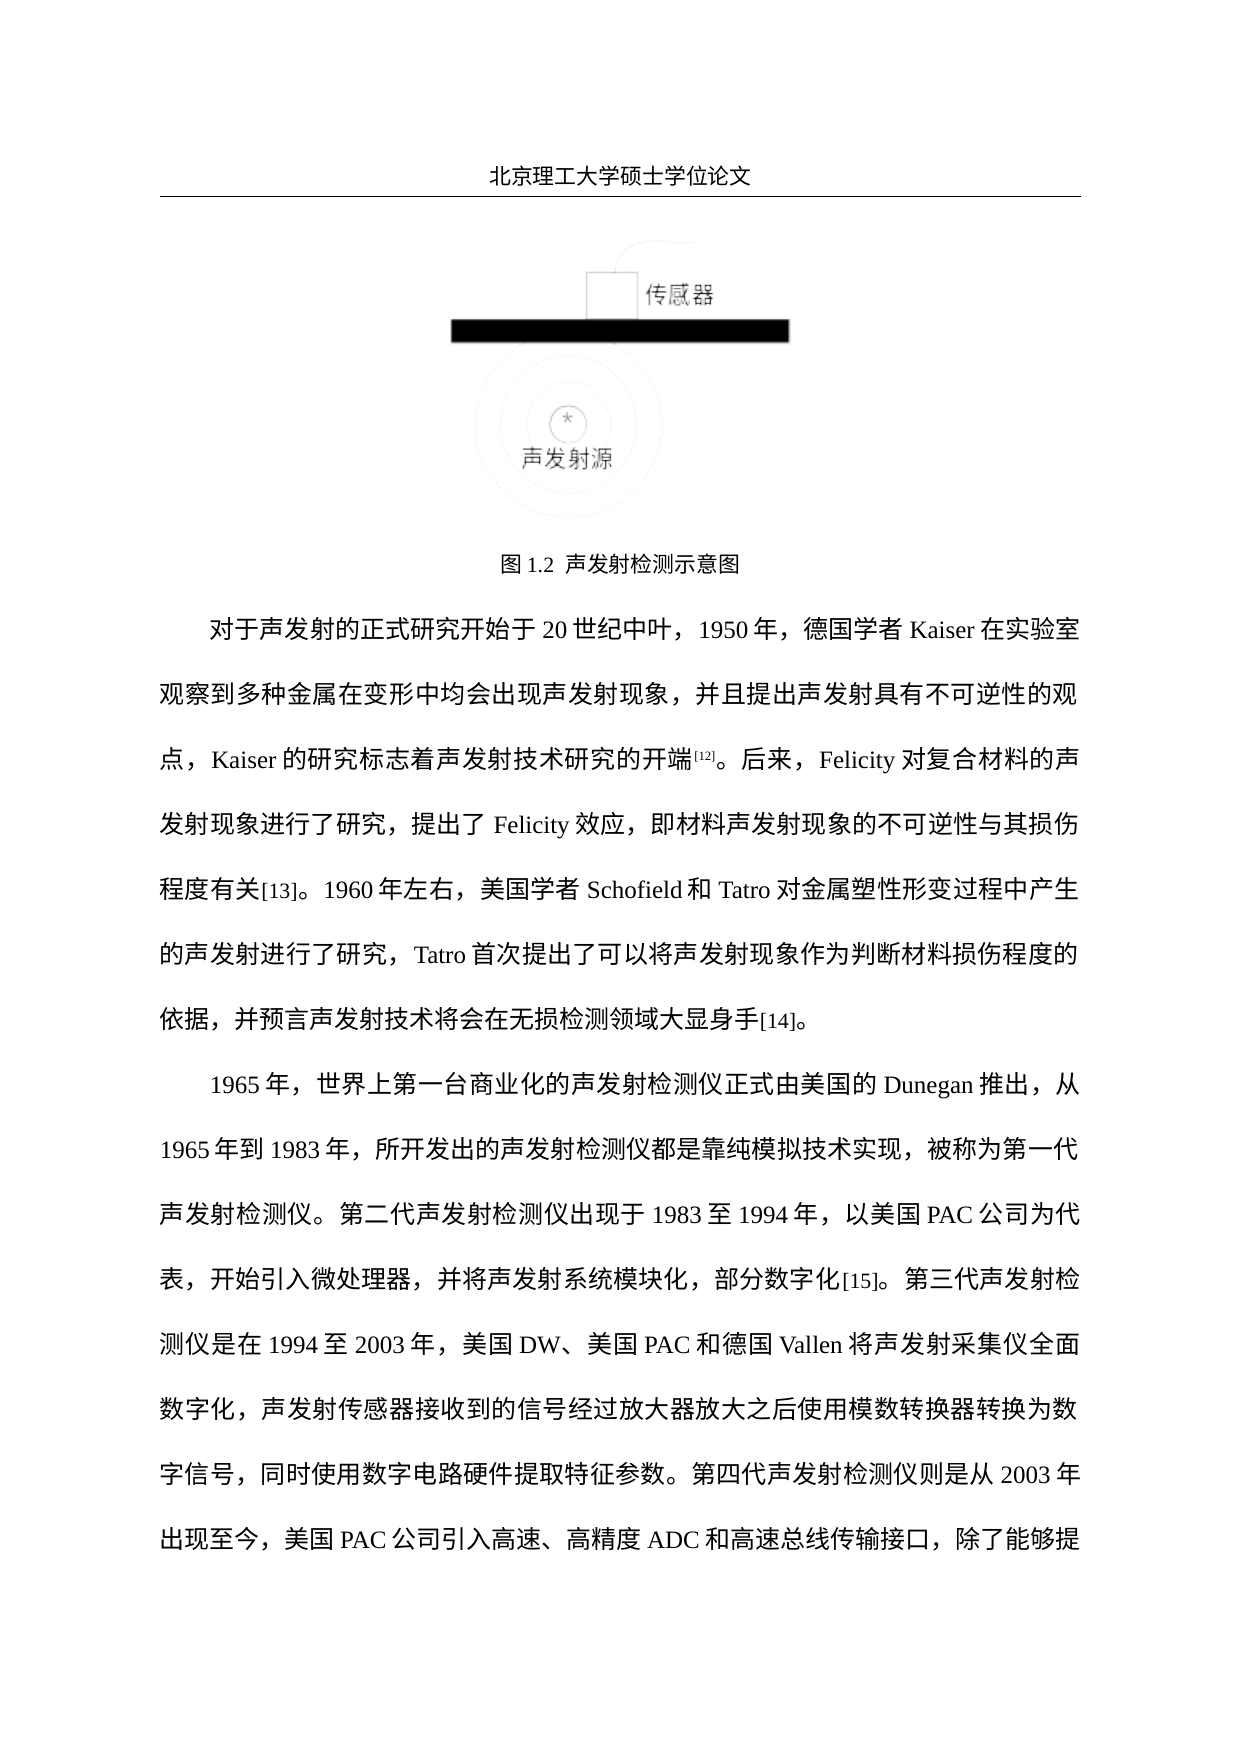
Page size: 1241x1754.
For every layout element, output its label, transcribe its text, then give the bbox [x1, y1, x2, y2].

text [159, 1051, 1081, 1571]
text 图1.2 声发射检测示意图 [159, 547, 1081, 579]
text 对于声发射的正式研究开始于20世纪中叶，1950年，德国学者Kaiser在实验室观察到多种金属在变形中均会出现声发射现象，并且提出声发射具有不可逆性的观点，Kaiser的研究标志着声发射技术研究的开端[12]。后来，Felicity对复合材料的声发射现象进行了研究，提出了Felicity效应，即材料声发射现象的不可逆性与其损伤程度有关[13]。1960年左右，美国学者Schofield和Tatro对金属塑性形变过程中产生的声发射进行了研究，Tatro首次提出了可以将声发射现象作为判断材料损伤程度的依据，并预言声发射技术将会在无损检测领域大显身手[14]。 [159, 596, 1081, 1051]
